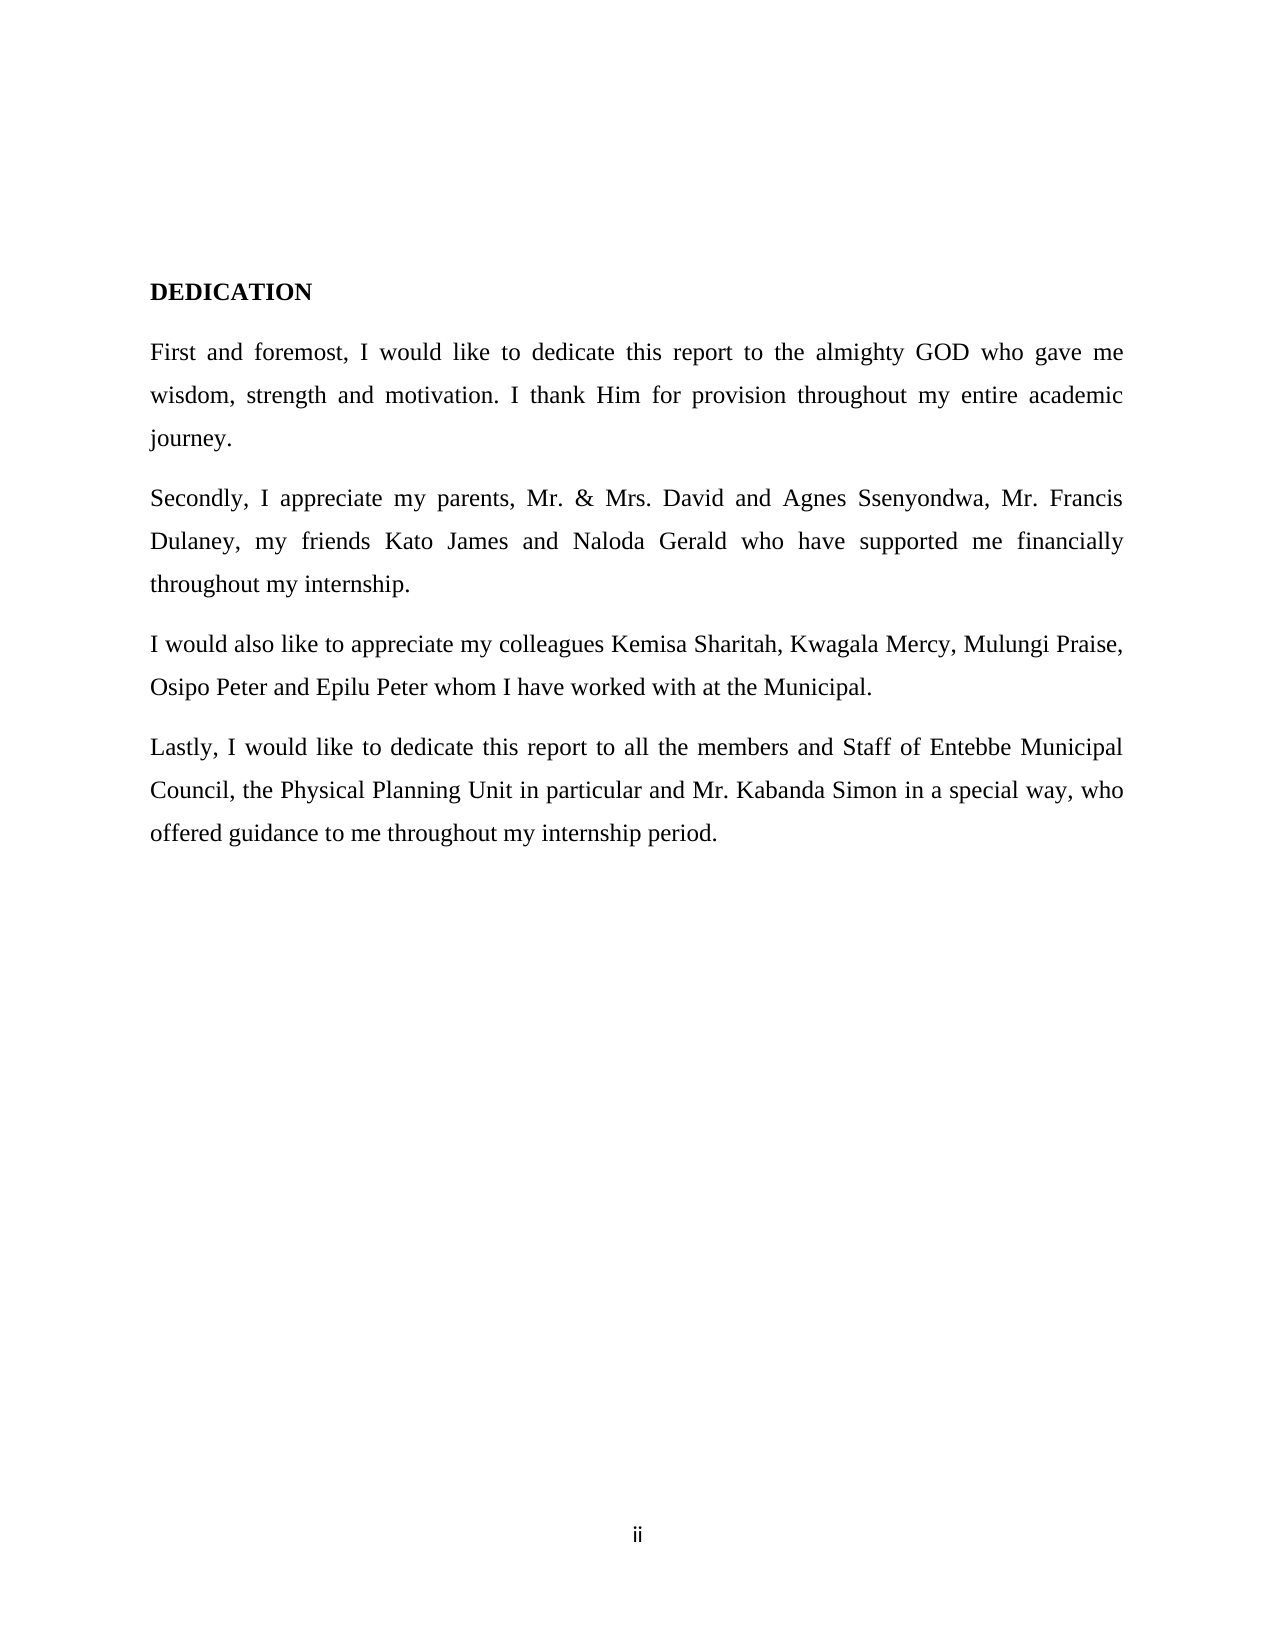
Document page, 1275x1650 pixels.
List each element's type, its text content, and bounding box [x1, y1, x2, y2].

text First and foremost, I would like to dedicate this report to the almighty GOD who gave me wisdom, strength and motivation. I thank Him for provision throughout my entire academic journey. [150, 337, 1125, 452]
text I would also like to appreciate my colleagues Kemisa Sharitah, Kwagala Mercy, Mulungi Praise, Osipo Peter and Epilu Peter whom I have worked with at the Municipal. [150, 629, 1125, 701]
text Secondly, I appreciate my parents, Mr. & Mrs. David and Agnes Ssenyondwa, Mr. Francis Dulaney, my friends Kato James and Naloda Gerald who have supported me financially throughout my internship. [150, 483, 1125, 598]
text Lastly, I would like to dedicate this report to all the members and Staff of Entebbe Municipal Council, the Physical Planning Unit in particular and Mr. Kabanda Simon in a special way, who offered guidance to me throughout my internship period. [150, 732, 1125, 847]
text DEDICATION [150, 277, 1125, 306]
